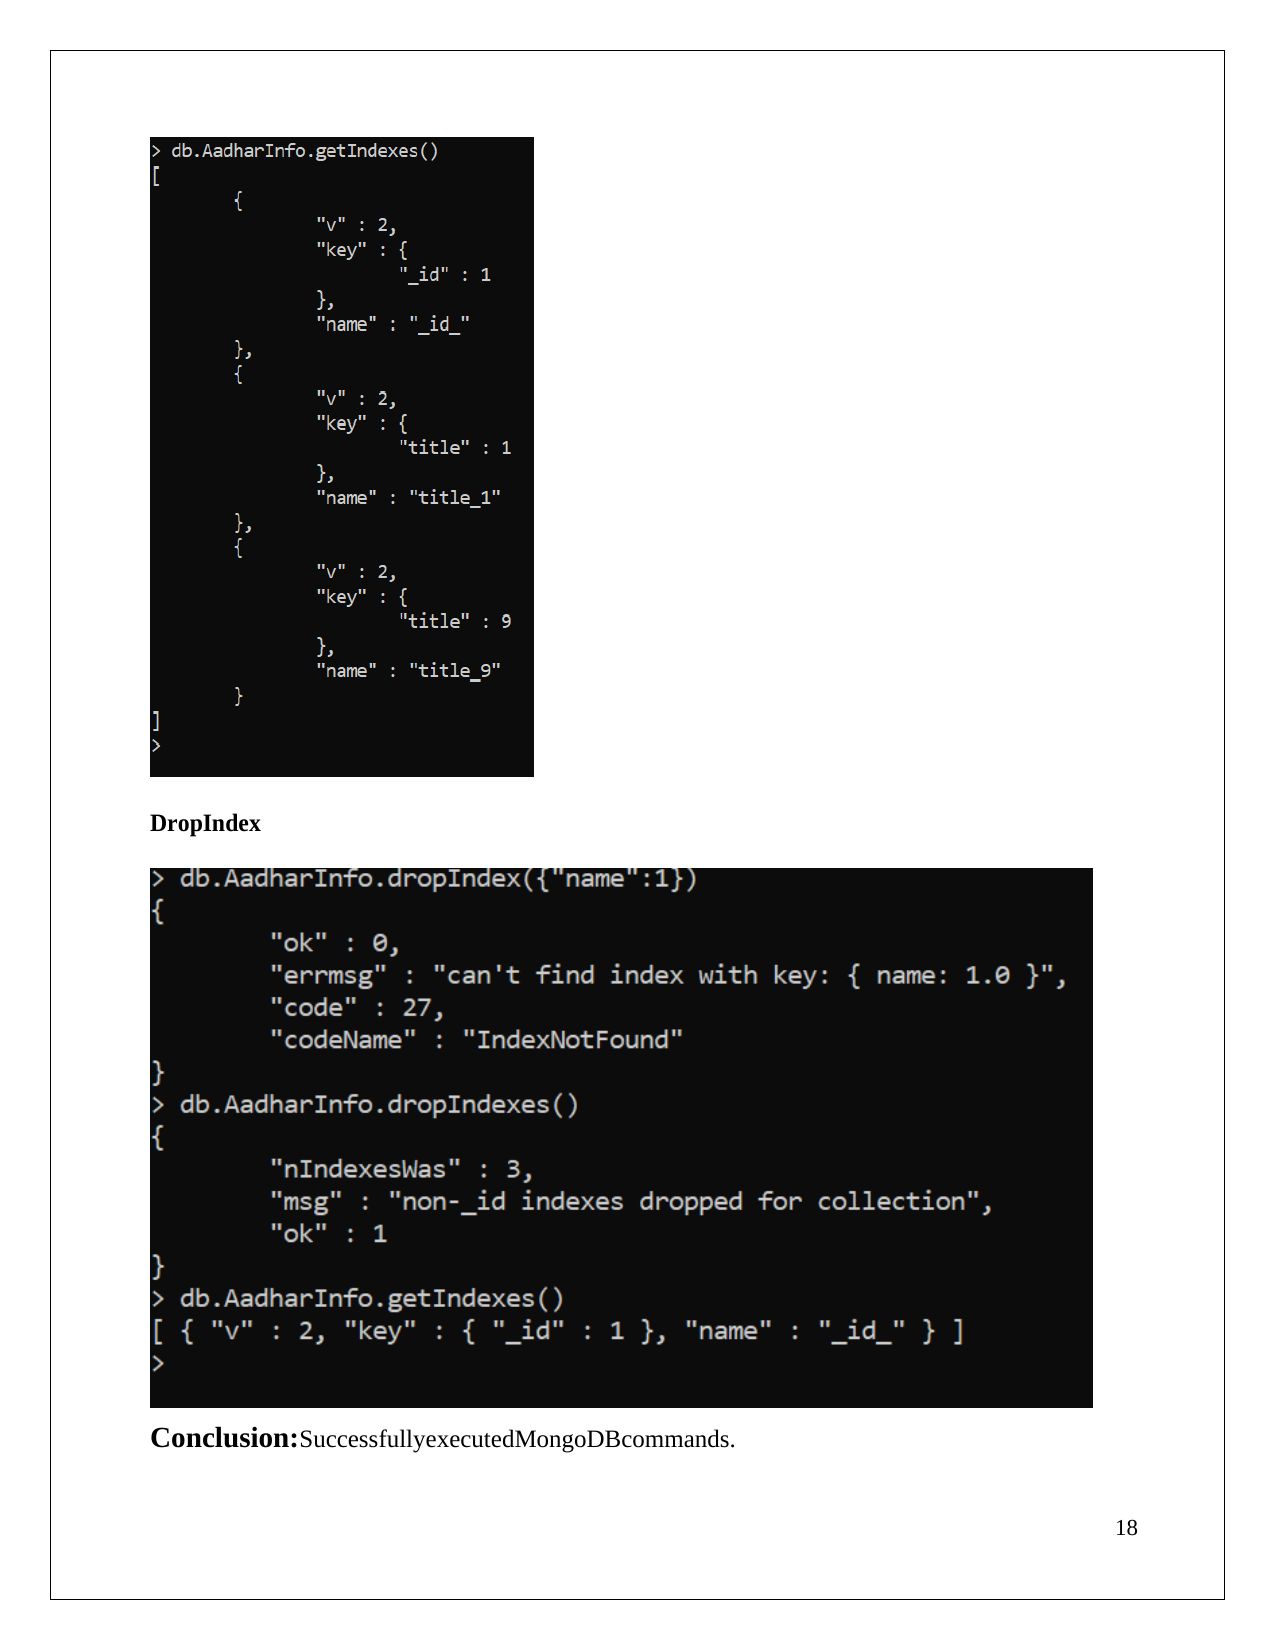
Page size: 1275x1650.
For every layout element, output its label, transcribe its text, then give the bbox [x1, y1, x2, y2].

subtitle DropIndex [150, 808, 1217, 837]
picture [150, 868, 1093, 1408]
picture [150, 137, 534, 777]
